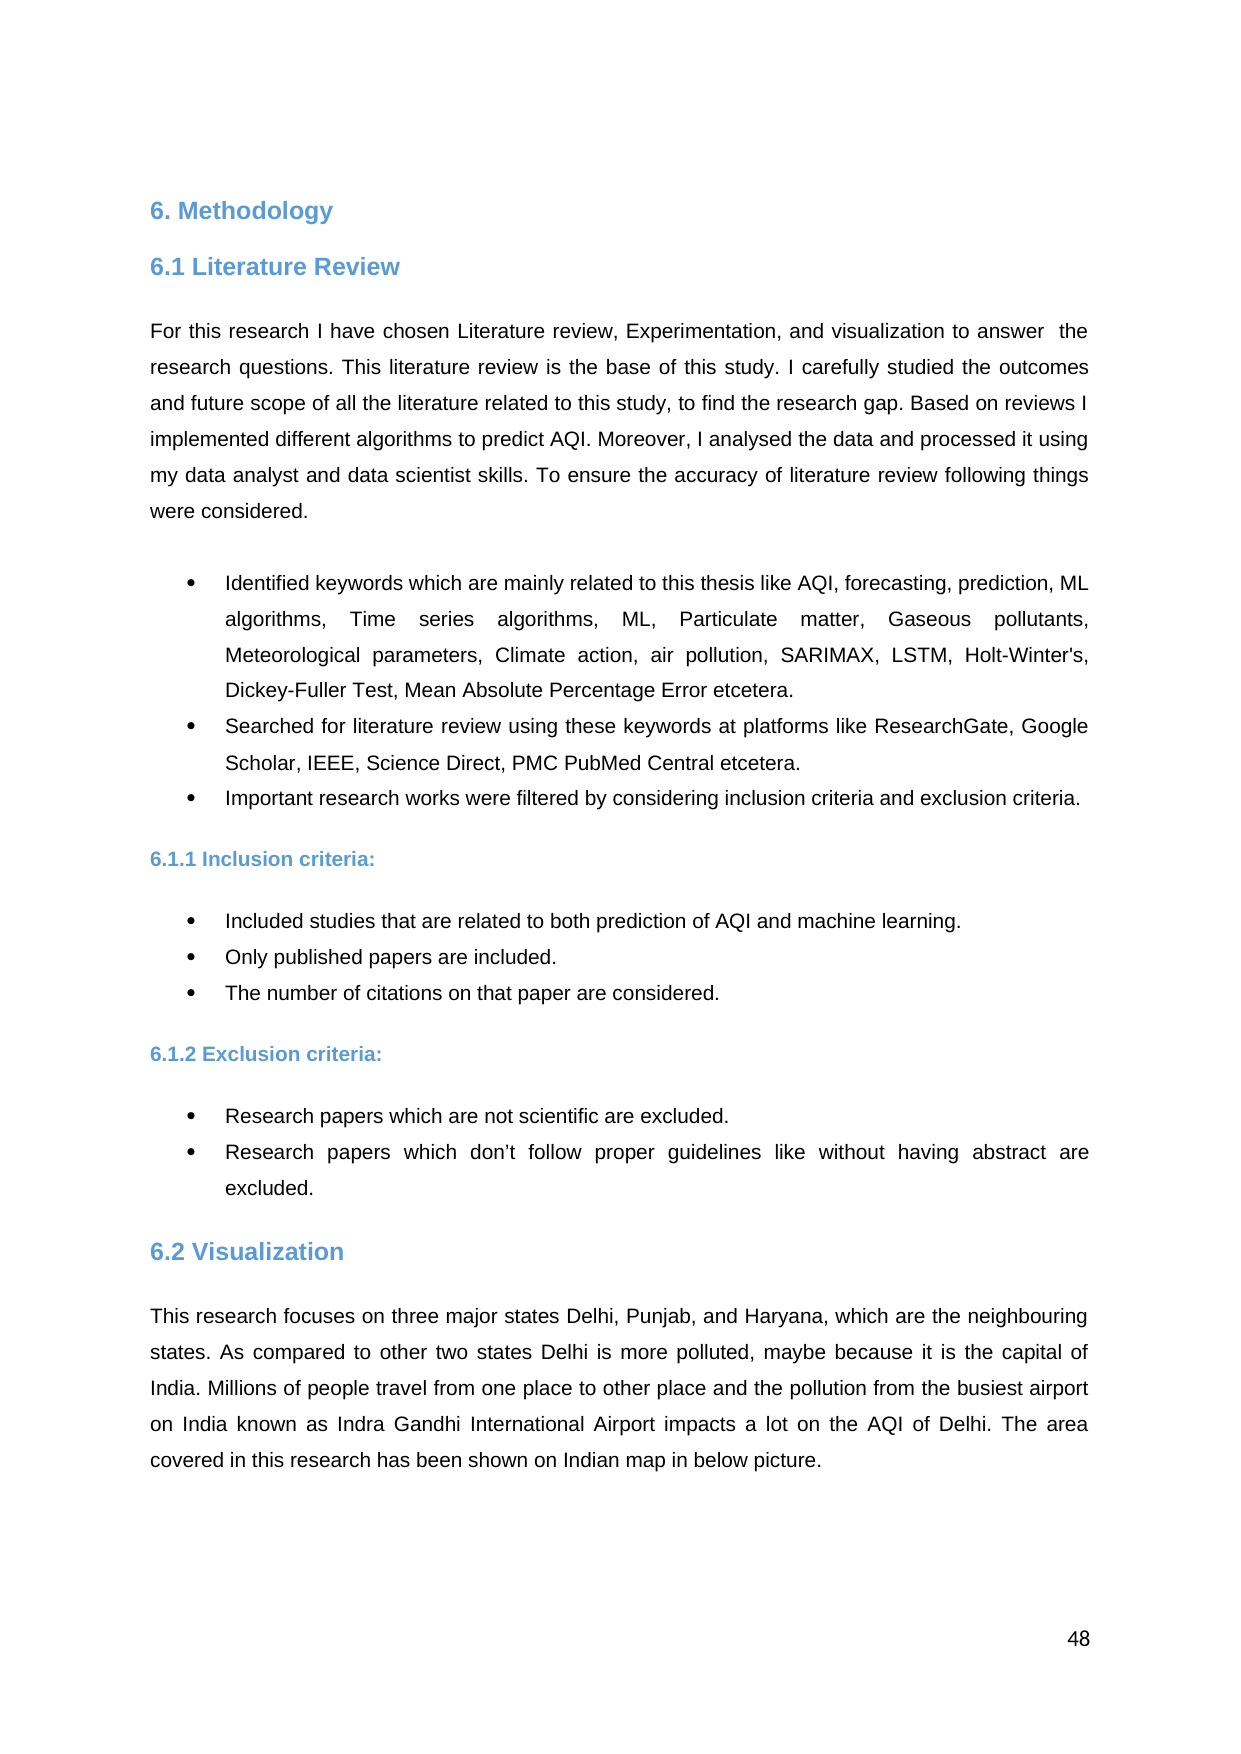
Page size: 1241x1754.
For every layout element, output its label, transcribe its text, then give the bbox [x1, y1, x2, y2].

subtitle 6.1.2 Exclusion criteria: [150, 1042, 1090, 1066]
subtitle 6.2 Visualization [150, 1237, 1090, 1266]
list Only published papers are included. [187, 945, 1090, 969]
list Research papers which don’t follow proper guidelines like without having abstract are excluded. [187, 1140, 1090, 1200]
list Important research works were filtered by considering inclusion criteria and exclusion criteria. [187, 786, 1090, 810]
list The number of citations on that paper are considered. [187, 981, 1090, 1005]
list Identified keywords which are mainly related to this thesis like AQI, forecasting, prediction, ML algorithms, Time series algorithms, ML, Particulate matter, Gaseous pollutants, Meteorological parameters, Climate action, air pollution, SARIMAX, LSTM, Holt-Winter's, Dickey-Fuller Test, Mean Absolute Percentage Error etcetera. [187, 570, 1090, 702]
list Searched for literature review using these keywords at platforms like ResearchGate, Google Scholar, IEEE, Science Direct, PMC PubMed Central etcetera. [187, 714, 1090, 774]
text For this research I have chosen Literature review, Experimentation, and visualization to answer the research questions. This literature review is the base of this study. I carefully studied the outcomes and future scope of all the literature related to this study, to find the research gap. Based on reviews I implemented different algorithms to predict AQI. Moreover, I analysed the data and processed it using my data analyst and data scientist skills. To ensure the accuracy of literature review following things were considered. [150, 319, 1090, 522]
text This research focuses on three major states Delhi, Punjab, and Haryana, which are the neighbouring states. As compared to other two states Delhi is more polluted, maybe because it is the capital of India. Millions of people travel from one place to other place and the pollution from the busiest airport on India known as Indra Gandhi International Airport impacts a lot on the AQI of Delhi. The area covered in this research has been shown on Indian map in below picture. [150, 1304, 1090, 1472]
subtitle 6.1.1 Inclusion criteria: [150, 847, 1090, 871]
list Research papers which are not scientific are excluded. [187, 1104, 1090, 1128]
subtitle 6.1 Literature Review [150, 252, 1090, 281]
list Included studies that are related to both prediction of AQI and machine learning. [187, 909, 1090, 933]
subtitle 6. Methodology [150, 196, 1090, 224]
